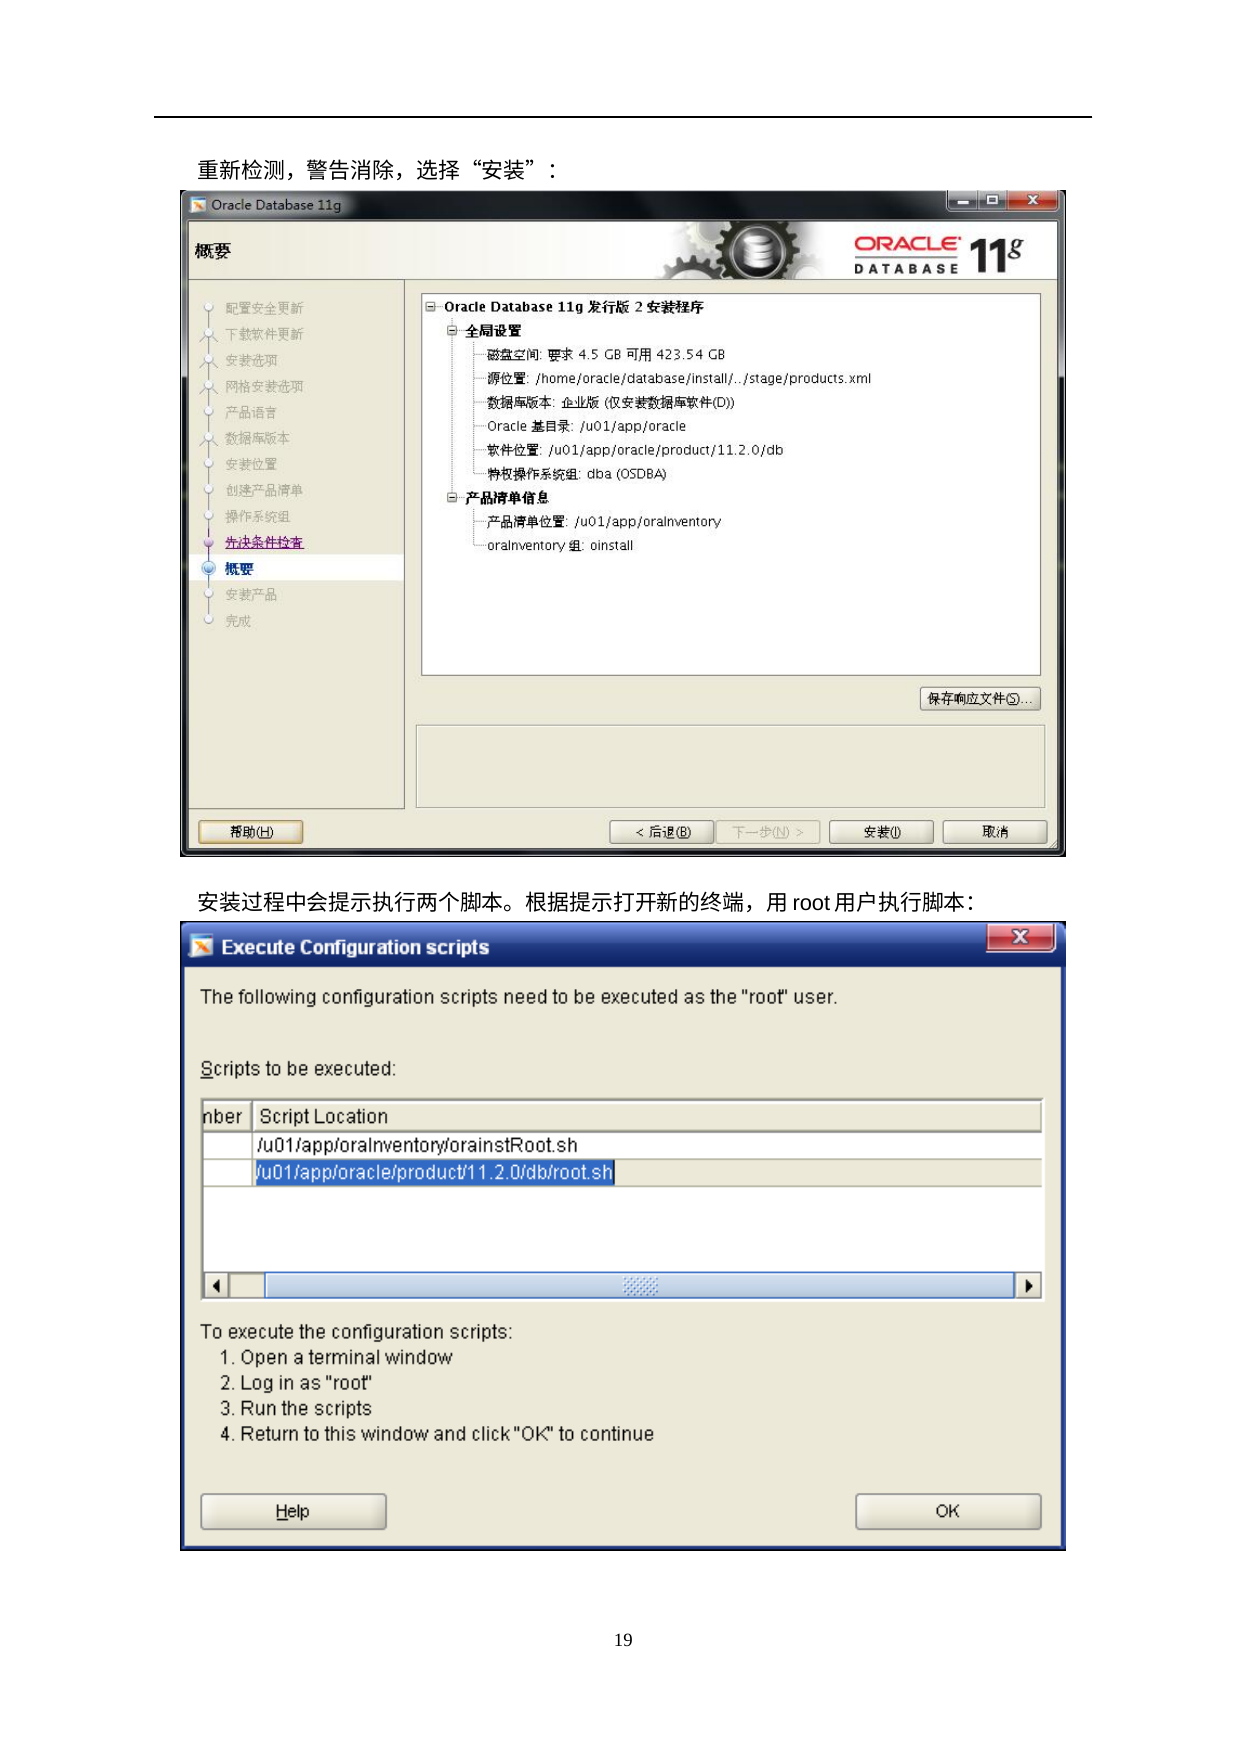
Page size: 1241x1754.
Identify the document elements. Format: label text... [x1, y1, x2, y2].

picture [180, 921, 1066, 1551]
text 重新检测，警告消除，选择“安装”： [153, 153, 1092, 185]
text 安装过程中会提示执行两个脚本。根据提示打开新的终端，用root用户执行脚本： [153, 885, 1092, 917]
picture [180, 190, 1066, 857]
